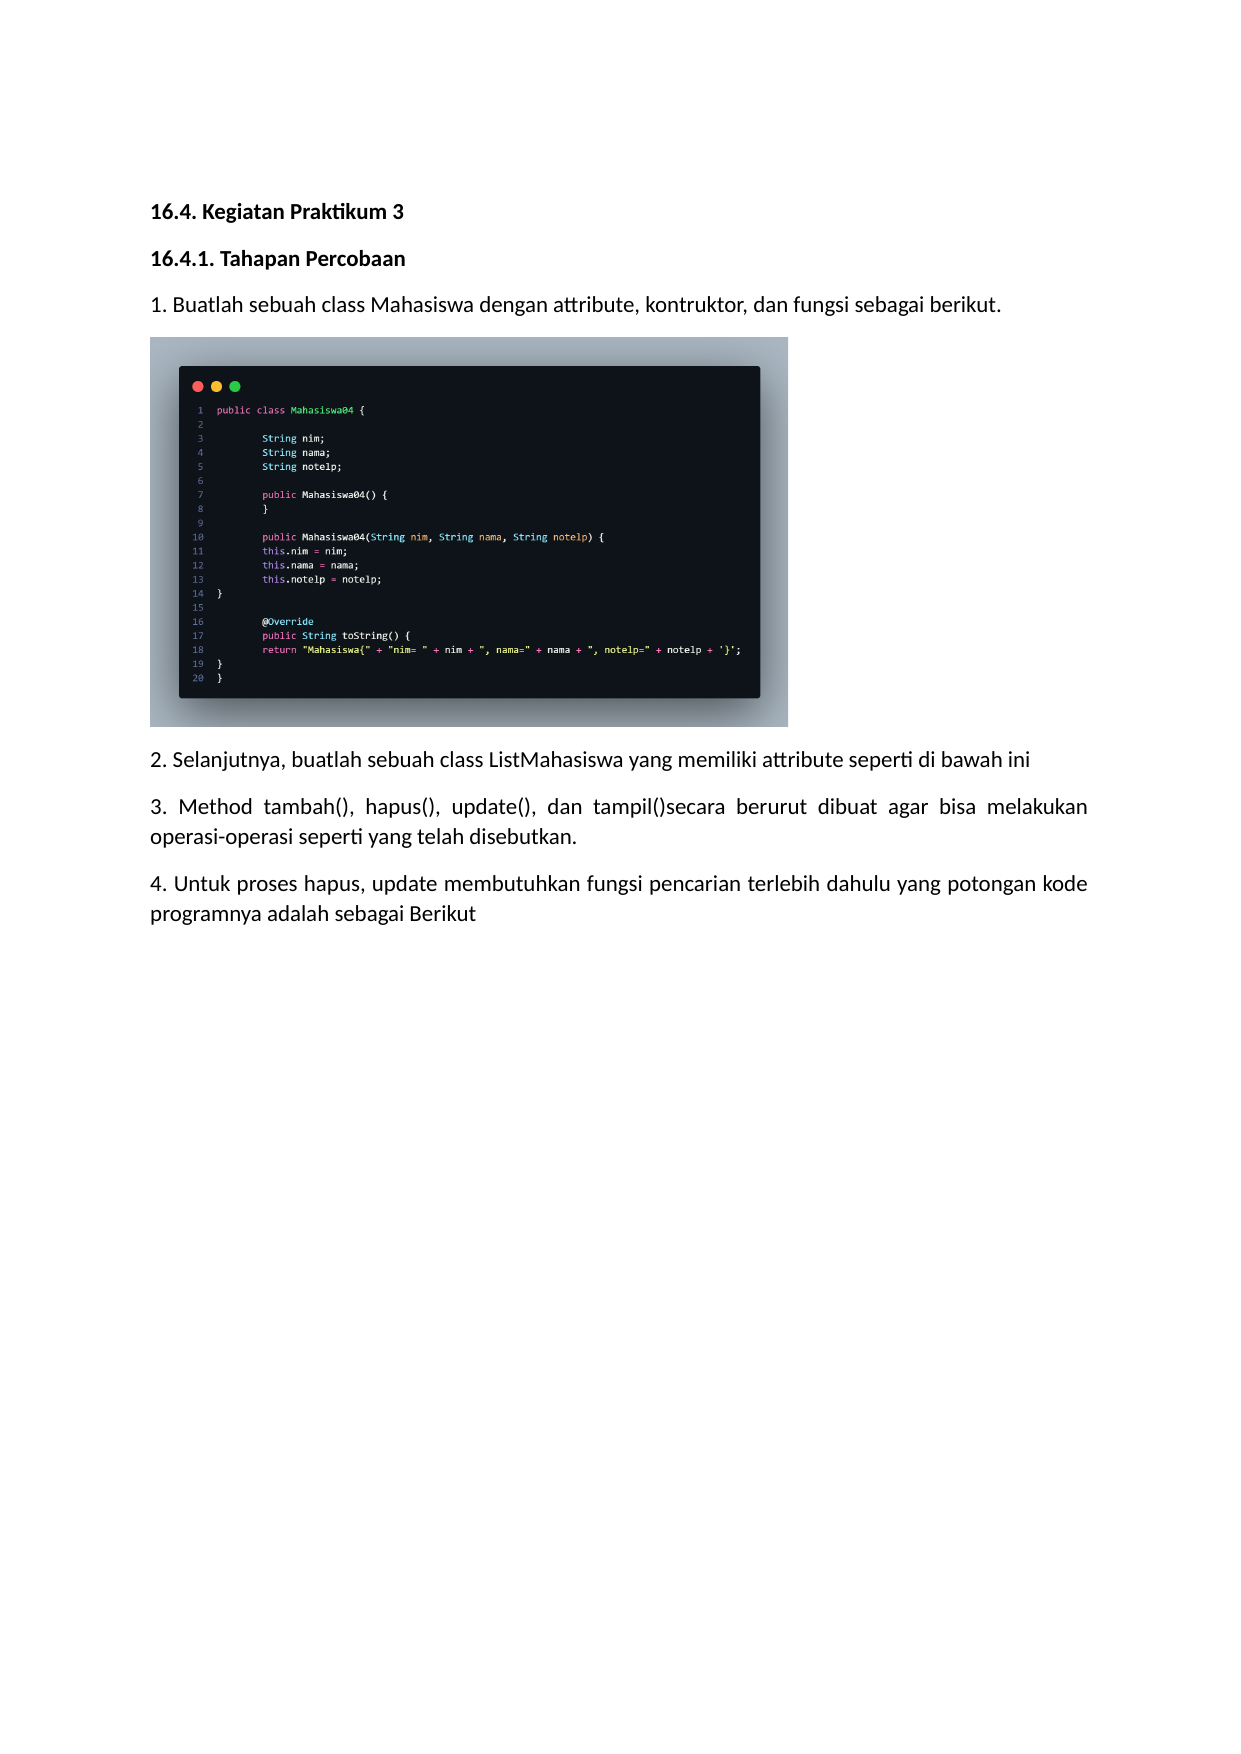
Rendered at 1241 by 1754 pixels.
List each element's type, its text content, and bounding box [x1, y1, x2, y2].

text 16.4. Kegiatan Praktikum 3 [150, 197, 1090, 225]
text 3. Method tambah(), hapus(), update(), dan tampil()secara berurut dibuat agar bisa melakukan operasi-operasi seperti yang telah disebutkan. [150, 792, 1090, 850]
text 1. Buatlah sebuah class Mahasiswa dengan attribute, kontruktor, dan fungsi sebagai berikut. [150, 291, 1090, 319]
text 4. Untuk proses hapus, update membutuhkan fungsi pencarian terlebih dahulu yang potongan kode programnya adalah sebagai Berikut [150, 869, 1090, 927]
text 2. Selanjutnya, buatlah sebuah class ListMahasiswa yang memiliki attribute seperti di bawah ini [150, 745, 1090, 773]
text 16.4.1. Tahapan Percobaan [150, 244, 1090, 272]
picture [150, 337, 789, 727]
